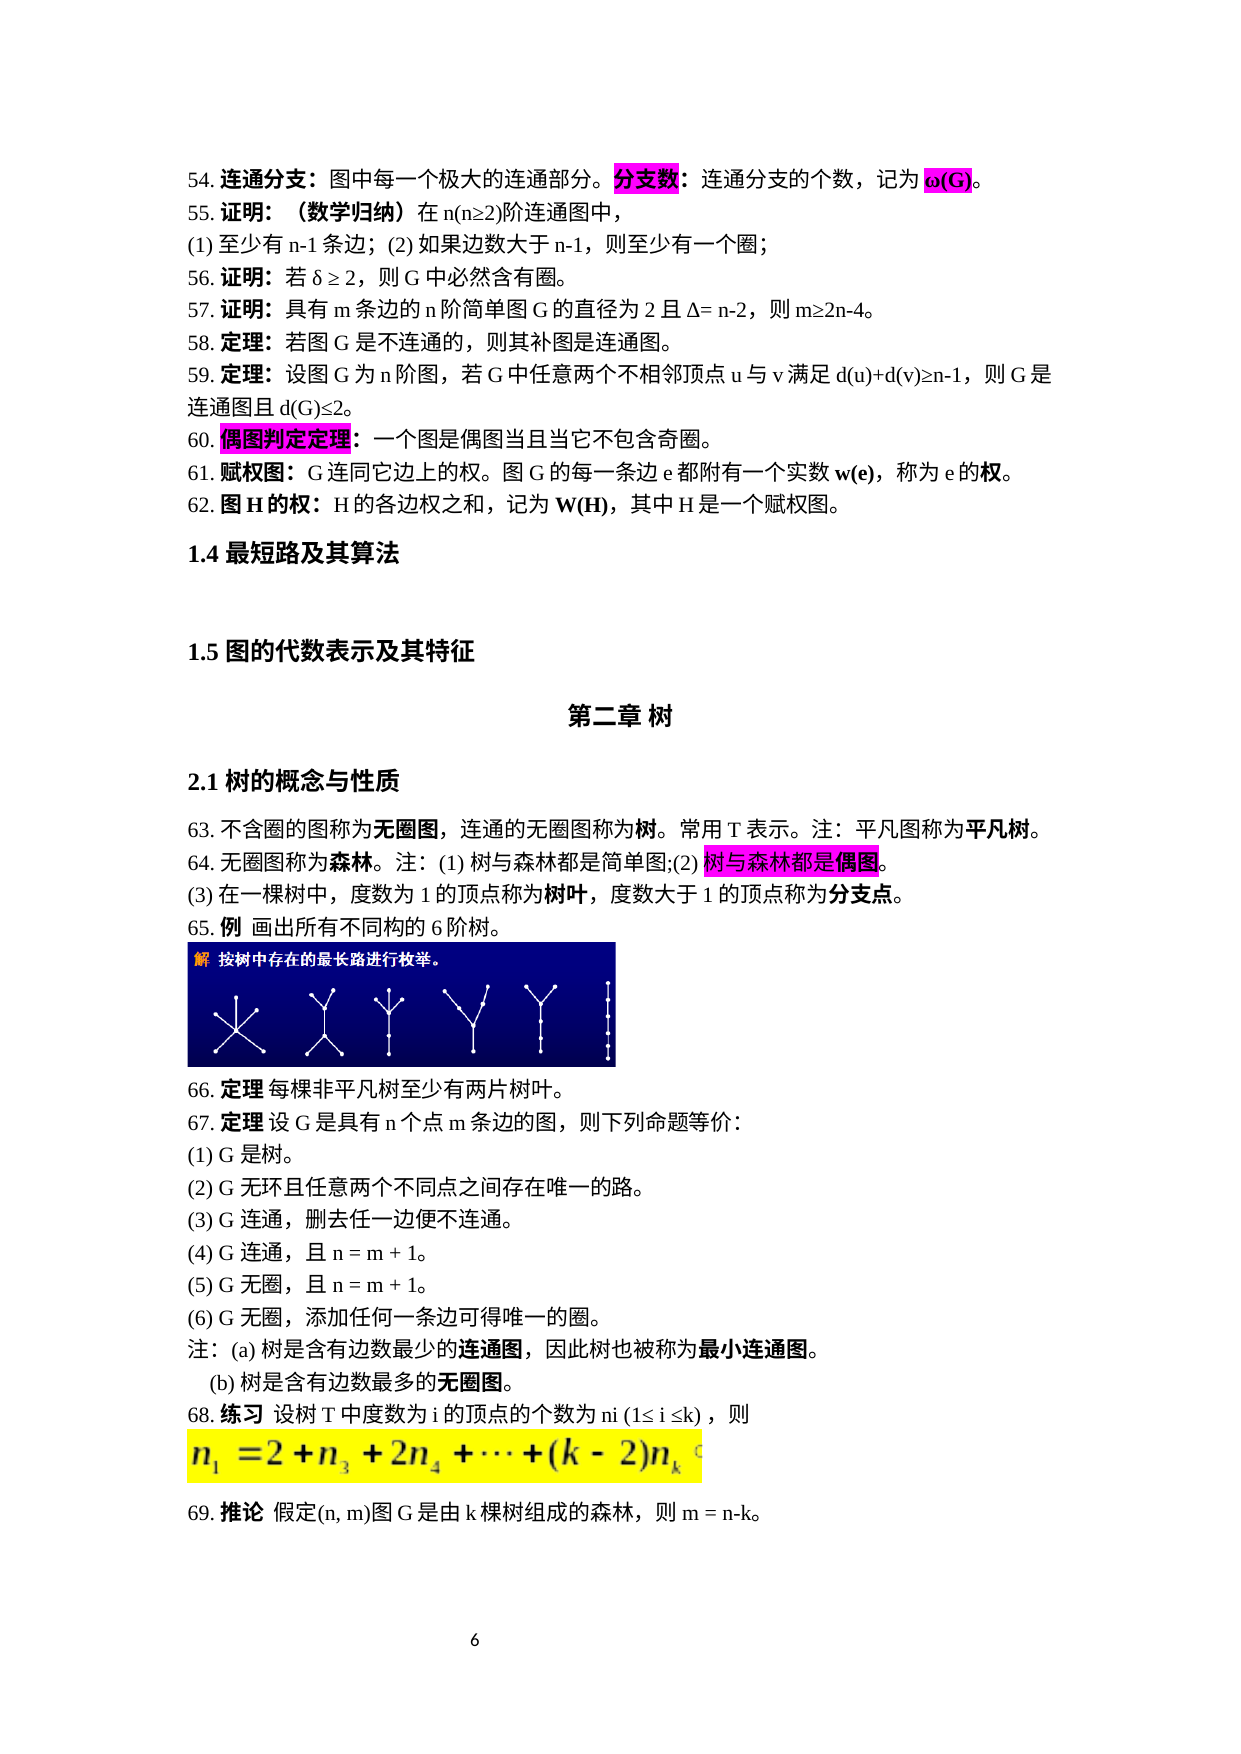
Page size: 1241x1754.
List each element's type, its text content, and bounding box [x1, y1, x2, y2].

picture [187, 942, 616, 1067]
list (2) G 无环且任意两个不同点之间存在唯一的路。 [187, 1169, 1053, 1202]
list (b) 树是含有边数最多的无圈图。 [187, 1364, 1053, 1397]
list (1) 至少有n-1条边；(2) 如果边数大于n-1，则至少有一个圈； [187, 227, 1053, 259]
list 定理 每棵非平凡树至少有两片树叶。 [187, 1072, 1053, 1104]
list 图H的权：H的各边权之和，记为W(H)，其中H是一个赋权图。 [187, 487, 1053, 519]
list 证明：（数学归纳）在n(n≥2)阶连通图中， [187, 194, 1053, 227]
list 不含圈的图称为无圈图，连通的无圈图称为树。常用T 表示。注：平凡图称为平凡树。 [187, 812, 1053, 844]
list (1) G 是树。 [187, 1137, 1053, 1169]
list (3) G 连通，删去任一边便不连通。 [187, 1202, 1053, 1234]
list 偶图判定定理：一个图是偶图当且当它不包含奇圈。 [187, 422, 1053, 454]
list 赋权图：G连同它边上的权。图G的每一条边e都附有一个实数w(e)，称为e的权。 [187, 454, 1053, 487]
subtitle 2.1 树的概念与性质 [187, 747, 1053, 812]
list 例 画出所有不同构的6阶树。 [187, 909, 1053, 942]
list 定理：设图G为n阶图，若G中任意两个不相邻顶点u与v满足d(u)+d(v)≥n-1，则G是连通图且d(G)≤2。 [187, 357, 1053, 422]
list 定理 设G是具有n个点m条边的图，则下列命题等价： [187, 1104, 1053, 1137]
subtitle 1.4 最短路及其算法 [187, 519, 1053, 584]
list (4) G 连通，且 n = m + 1。 [187, 1234, 1053, 1267]
list 证明：具有m条边的n阶简单图G的直径为2且Δ= n-2，则m≥2n-4。 [187, 292, 1053, 324]
list (3) 在一棵树中，度数为1的顶点称为树叶，度数大于1 的顶点称为分支点。 [187, 877, 1053, 909]
list 推论 假定(n, m)图G是由k棵树组成的森林，则m = n-k。 [187, 1494, 1053, 1527]
list (5) G 无圈，且 n = m + 1。 [187, 1267, 1053, 1299]
list 无圈图称为森林。注：(1) 树与森林都是简单图;(2) 树与森林都是偶图。 [187, 844, 1053, 877]
list 定理：若图G 是不连通的，则其补图是连通图。 [187, 324, 1053, 357]
list 连通分支：图中每一个极大的连通部分。分支数：连通分支的个数，记为ω(G)。 [187, 162, 1053, 194]
list 练习 设树T 中度数为i 的顶点的个数为ni (1≤ i ≤k) ，则 [187, 1397, 1053, 1429]
subtitle 第二章 树 [187, 682, 1053, 747]
list 证明：若δ ≥ 2，则G 中必然含有圈。 [187, 259, 1053, 292]
list (6) G 无圈，添加任何一条边可得唯一的圈。 [187, 1299, 1053, 1332]
list 注：(a) 树是含有边数最少的连通图，因此树也被称为最小连通图。 [187, 1332, 1053, 1364]
subtitle 1.5 图的代数表示及其特征 [187, 617, 1053, 682]
